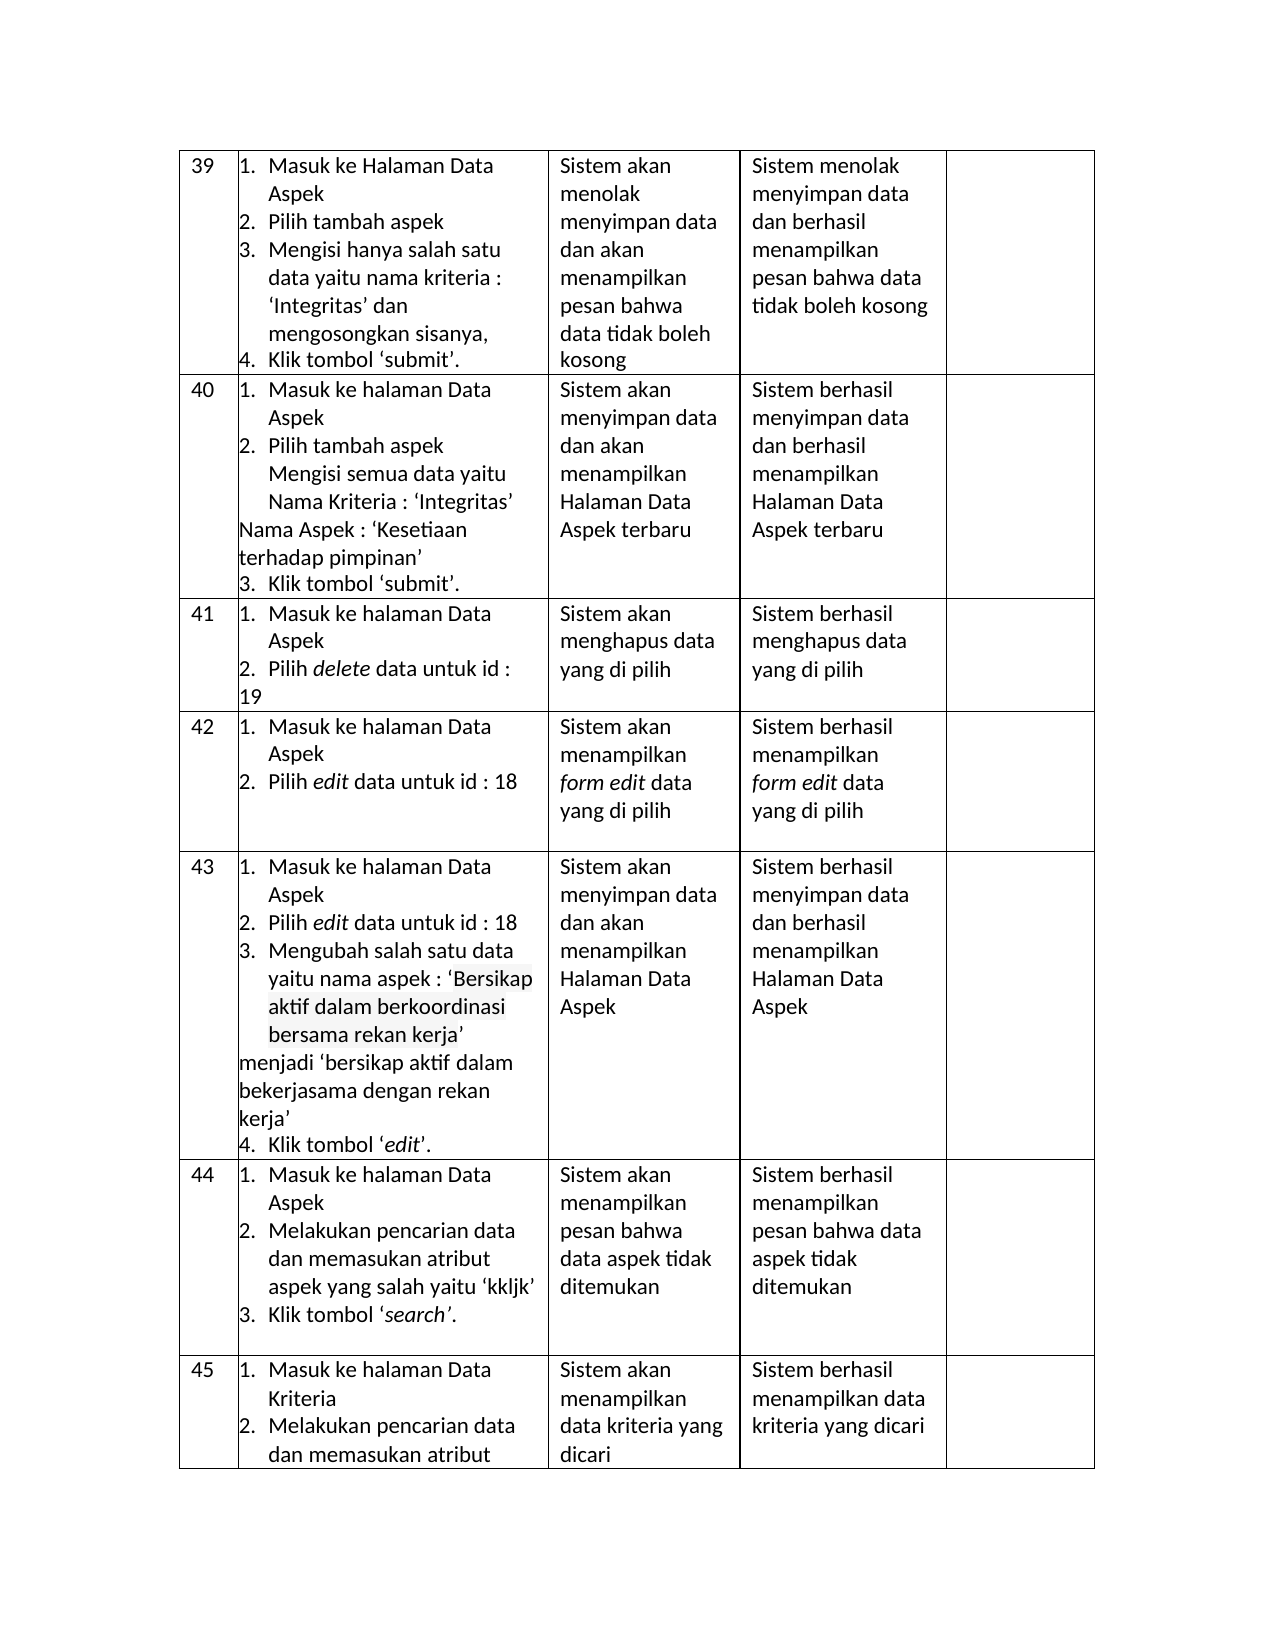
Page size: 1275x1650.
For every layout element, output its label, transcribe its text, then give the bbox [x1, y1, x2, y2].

table_header [947, 151, 1094, 374]
table_cell Sistem akan menghapus data yang di pilih [549, 599, 739, 711]
table_cell Sistem akan menyimpan data dan akan menampilkan Halaman Data Aspek [549, 852, 739, 1159]
table_cell Sistem akan menampilkan pesan bahwa data aspek tidak ditemukan [549, 1160, 739, 1354]
table_cell Sistem berhasil menghapus data yang di pilih [741, 599, 946, 711]
table_cell [947, 852, 1094, 1159]
table_cell Masuk ke halaman Data Aspek Pilih tambah aspek Mengisi semua data yaitu Nama Kriteria : ‘Integritas’ Nama Aspek : ‘Kesetiaan terhadap pimpinan’ Klik tombol ‘submit’. [239, 375, 548, 598]
table_cell 40 [180, 375, 238, 598]
table_cell Sistem akan menyimpan data dan akan menampilkan Halaman Data Aspek terbaru [549, 375, 739, 598]
table_header 39 [180, 151, 238, 374]
table_cell Sistem berhasil menampilkan data kriteria yang dicari [741, 1356, 946, 1468]
table_cell Sistem berhasil menampilkan form edit data yang di pilih [741, 712, 946, 851]
table_cell Masuk ke halaman Data Aspek Pilih edit data untuk id : 18 [239, 712, 548, 851]
table_cell Masuk ke halaman Data Kriteria Melakukan pencarian data dan memasukan atribut [239, 1356, 548, 1468]
table_cell Masuk ke halaman Data Aspek Pilih edit data untuk id : 18 Mengubah salah satu data yaitu nama aspek : ‘Bersikap aktif dalam berkoordinasi bersama rekan kerja’ menjadi ‘bersikap aktif dalam bekerjasama dengan rekan kerja’ Klik tombol ‘edit’. [239, 852, 548, 1159]
table_header Sistem akan menolak menyimpan data dan akan menampilkan pesan bahwa data tidak boleh kosong [549, 151, 739, 374]
table_cell 45 [180, 1356, 238, 1468]
table_cell 42 [180, 712, 238, 851]
table_cell 43 [180, 852, 238, 1159]
table_header Sistem menolak menyimpan data dan berhasil menampilkan pesan bahwa data tidak boleh kosong [741, 151, 946, 374]
table_cell Masuk ke halaman Data Aspek Melakukan pencarian data dan memasukan atribut aspek yang salah yaitu ‘kkljk’ Klik tombol ‘search’. [239, 1160, 548, 1354]
table_cell [947, 375, 1094, 598]
table_cell [947, 712, 1094, 851]
table_cell Sistem berhasil menampilkan pesan bahwa data aspek tidak ditemukan [741, 1160, 946, 1354]
table_cell Masuk ke halaman Data Aspek Pilih delete data untuk id : 19 [239, 599, 548, 711]
table_cell Sistem berhasil menyimpan data dan berhasil menampilkan Halaman Data Aspek [741, 852, 946, 1159]
table_cell Sistem akan menampilkan form edit data yang di pilih [549, 712, 739, 851]
table_cell Sistem berhasil menyimpan data dan berhasil menampilkan Halaman Data Aspek terbaru [741, 375, 946, 598]
table_cell [947, 1356, 1094, 1468]
table_cell [947, 599, 1094, 711]
table_cell [947, 1160, 1094, 1354]
table_cell 44 [180, 1160, 238, 1354]
table_cell Sistem akan menampilkan data kriteria yang dicari [549, 1356, 739, 1468]
table_header Masuk ke Halaman Data Aspek Pilih tambah aspek Mengisi hanya salah satu data yaitu nama kriteria : ‘Integritas’ dan mengosongkan sisanya, Klik tombol ‘submit’. [239, 151, 548, 374]
table_cell 41 [180, 599, 238, 711]
